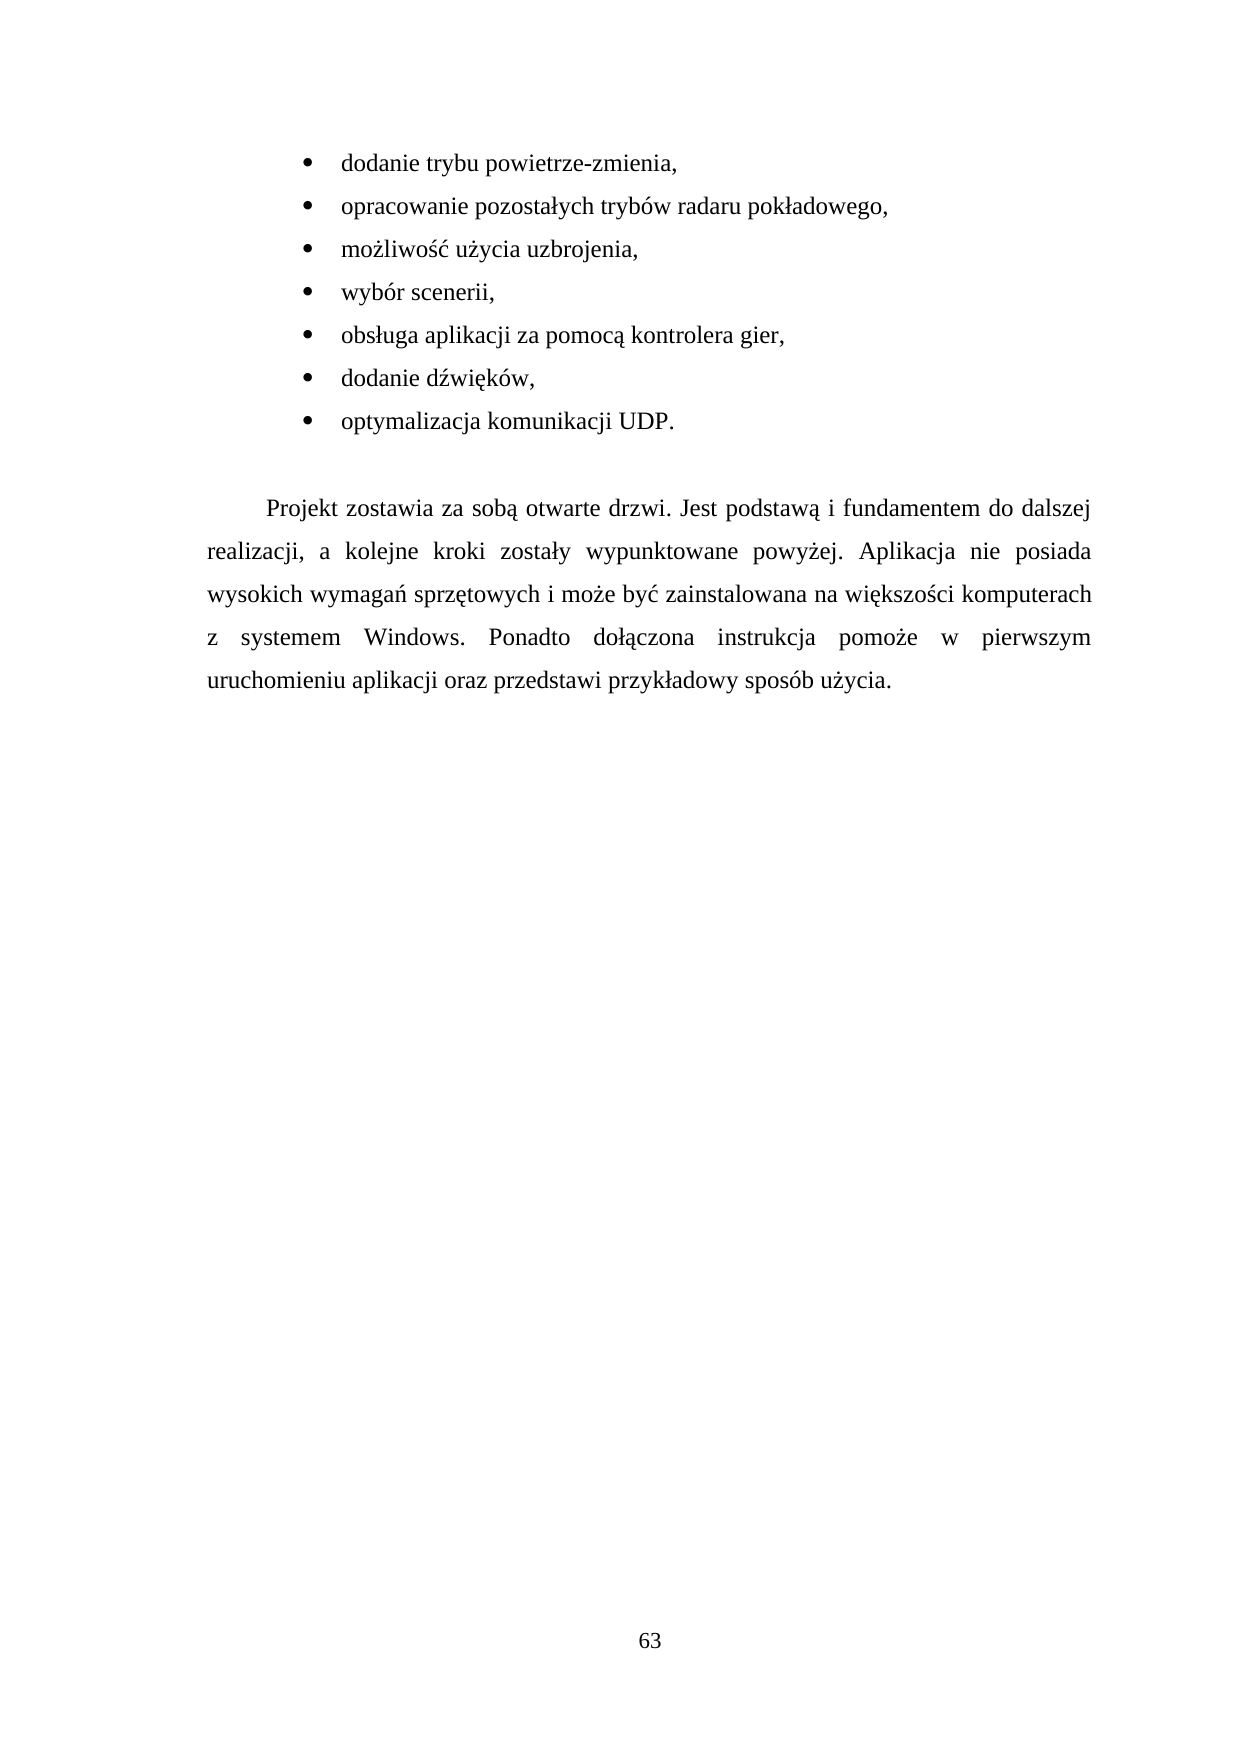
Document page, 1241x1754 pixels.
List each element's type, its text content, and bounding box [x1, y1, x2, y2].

list opracowanie pozostałych trybów radaru pokładowego, [303, 191, 1092, 219]
list obsługa aplikacji za pomocą kontrolera gier, [303, 320, 1092, 349]
list dodanie dźwięków, [303, 363, 1092, 392]
list wybór scenerii, [303, 277, 1092, 306]
list dodanie trybu powietrze-zmienia, [303, 148, 1092, 176]
text Projekt zostawia za sobą otwarte drzwi. Jest podstawą i fundamentem do dalszej realizacji, a kolejne kroki zostały wypunktowane powyżej. Aplikacja nie posiada wysokich wymagań sprzętowych i może być zainstalowana na większości komputerach z systemem Windows. Ponadto dołączona instrukcja pomoże w pierwszym uruchomieniu aplikacji oraz przedstawi przykładowy sposób użycia. [207, 493, 1092, 694]
list możliwość użycia uzbrojenia, [303, 234, 1092, 263]
list optymalizacja komunikacji UDP. [303, 406, 1092, 435]
